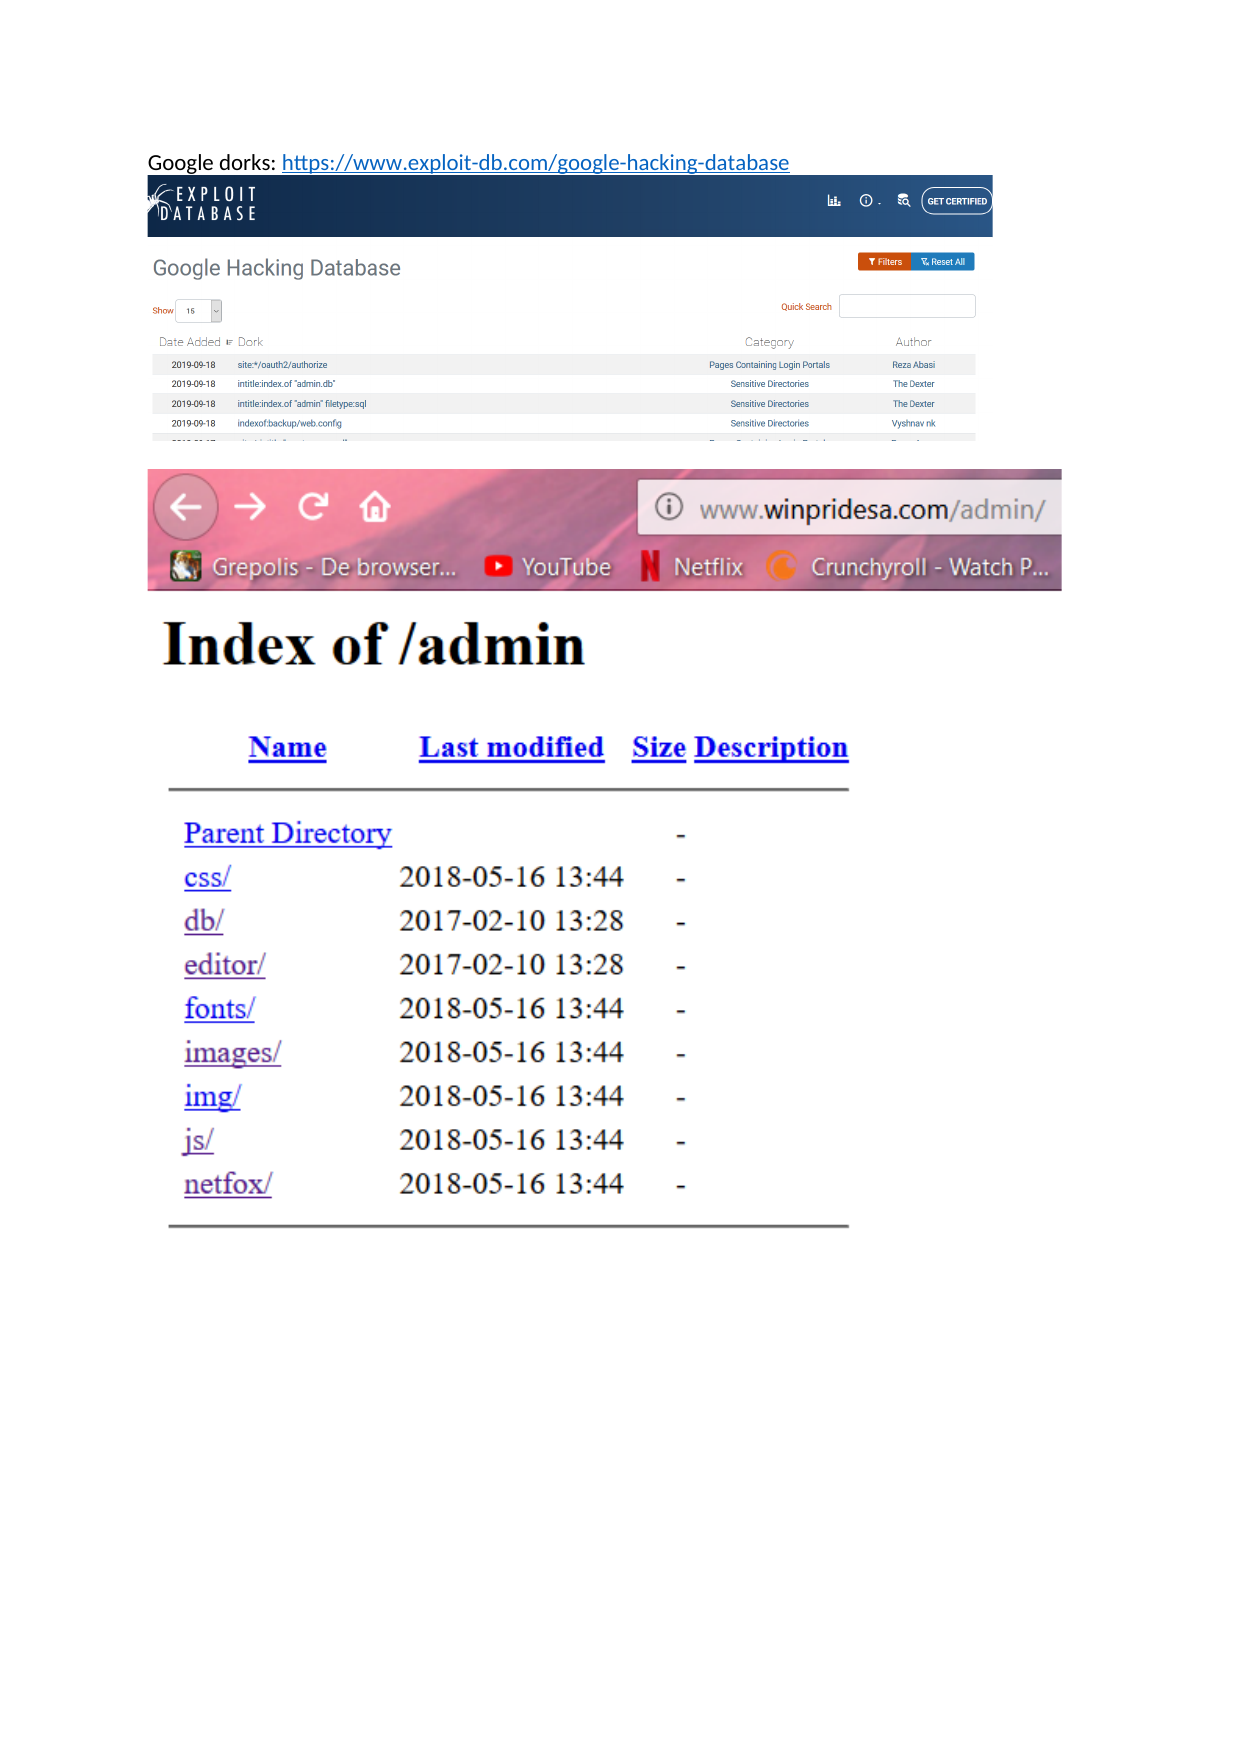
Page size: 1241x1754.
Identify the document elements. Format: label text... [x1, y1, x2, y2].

picture [147, 469, 1062, 1269]
picture [147, 175, 993, 441]
